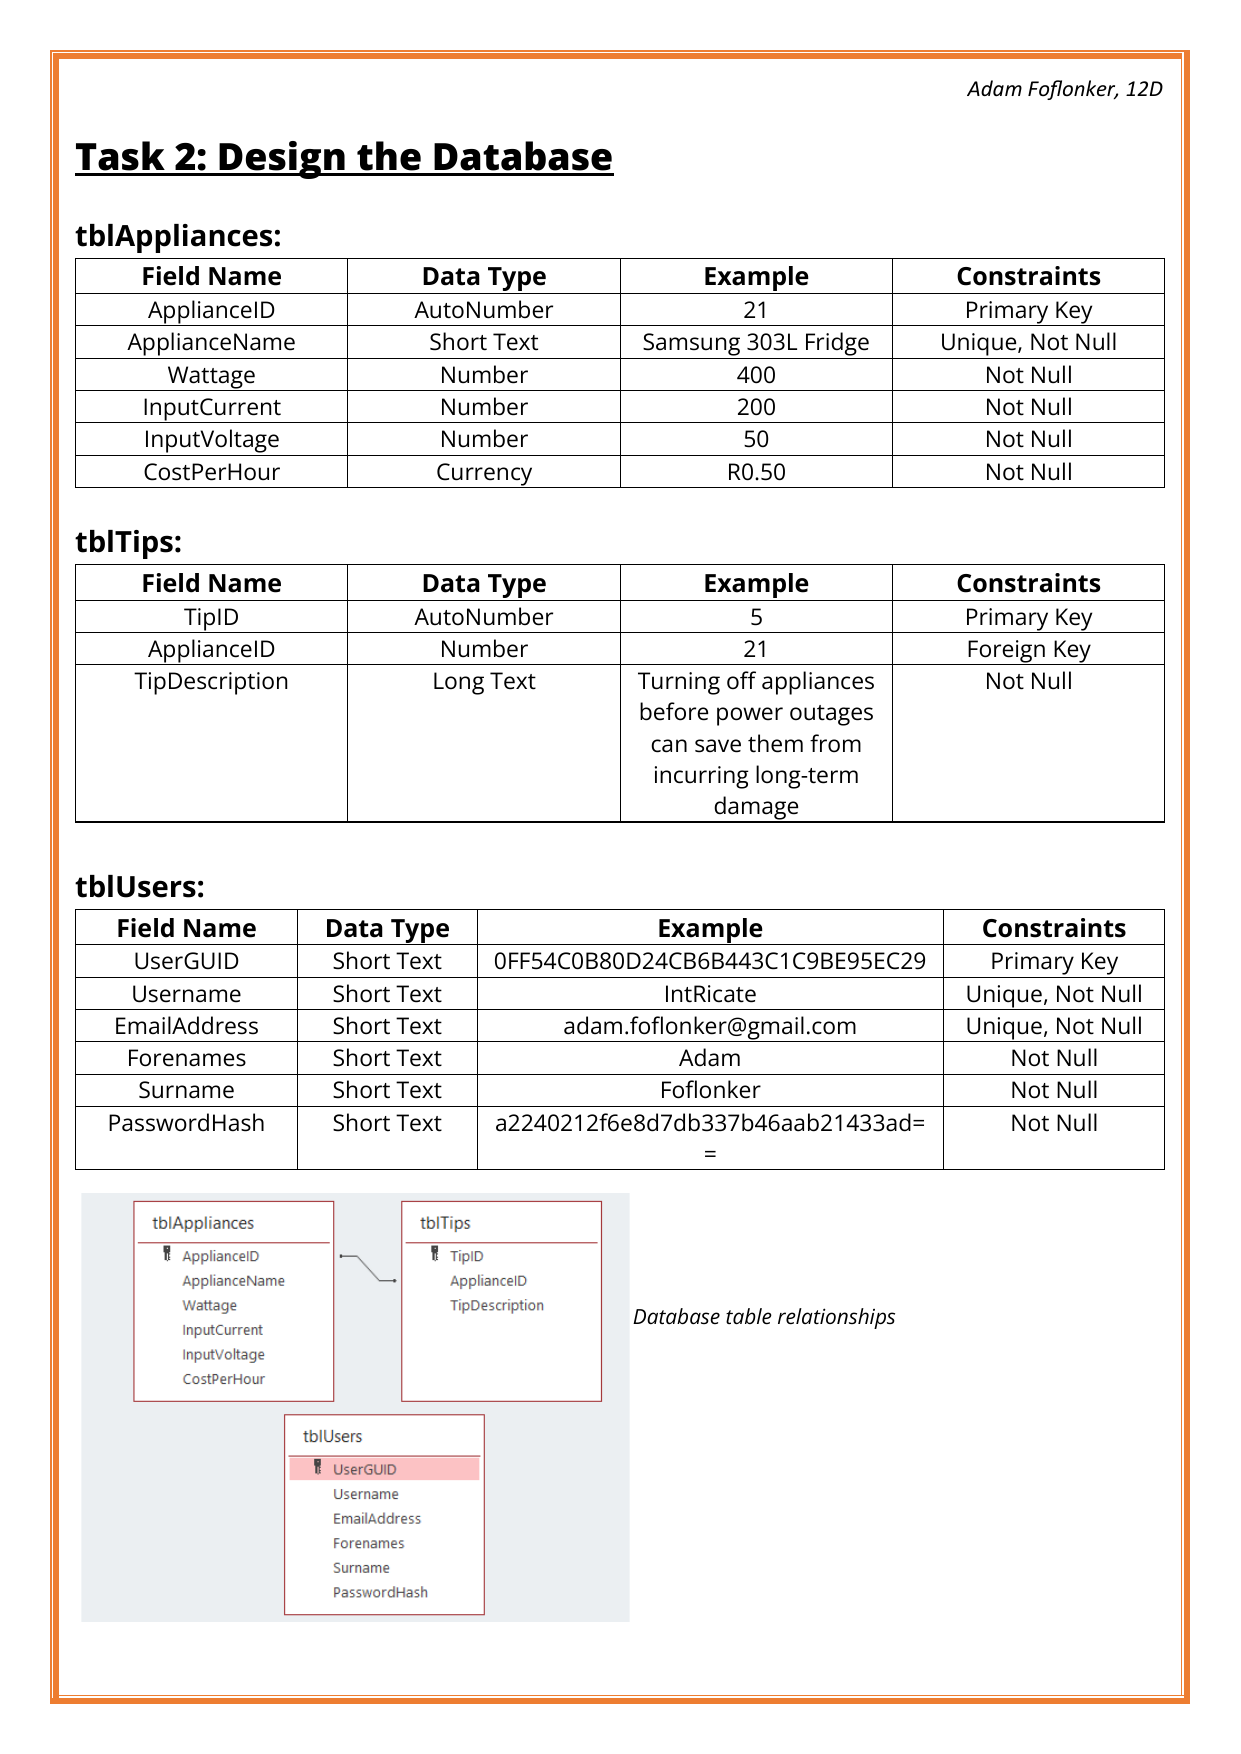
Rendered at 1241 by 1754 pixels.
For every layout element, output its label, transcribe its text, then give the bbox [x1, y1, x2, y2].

table_cell Not Null [893, 423, 1164, 454]
table_cell 21 [621, 294, 892, 325]
table_cell Not Null [944, 1075, 1164, 1106]
text Task 2: Design the Database [75, 130, 1165, 181]
table_cell 50 [621, 423, 892, 454]
table_cell 5 [621, 601, 892, 632]
table_cell 200 [621, 391, 892, 422]
table_cell Not Null [893, 391, 1164, 422]
text tblAppliances: [75, 215, 1165, 255]
table_cell 400 [621, 359, 892, 390]
table_cell ApplianceID [76, 633, 347, 664]
table_cell a2240212f6e8d7db337b46aab21433ad== [478, 1107, 943, 1169]
table_header Data Type [348, 565, 620, 599]
table_cell Not Null [893, 665, 1164, 821]
text tblTips: [75, 522, 1165, 561]
table_cell Primary Key [893, 601, 1164, 632]
table_cell 21 [621, 633, 892, 664]
table_cell Short Text [298, 1107, 477, 1169]
table_cell Long Text [348, 665, 620, 821]
table_cell Number [348, 359, 620, 390]
table_cell Foreign Key [893, 633, 1164, 664]
text Database table relationships [75, 1302, 1165, 1331]
table_cell PasswordHash [76, 1107, 297, 1169]
table_header Example [621, 259, 892, 293]
table_cell Short Text [298, 1075, 477, 1106]
table_cell InputCurrent [76, 391, 347, 422]
table_cell Surname [76, 1075, 297, 1106]
table_cell Foflonker [478, 1075, 943, 1106]
table_header Constraints [944, 910, 1164, 944]
table_header Example [478, 910, 943, 944]
table_header Constraints [893, 565, 1164, 599]
table_cell ApplianceID [76, 294, 347, 325]
text tblUsers: [75, 866, 1165, 906]
table_cell Primary Key [893, 294, 1164, 325]
table_cell Not Null [893, 359, 1164, 390]
table_cell Short Text [298, 945, 477, 977]
table_header Example [621, 565, 892, 599]
table_cell Adam [478, 1042, 943, 1073]
table_cell Forenames [76, 1042, 297, 1073]
table_cell UserGUID [76, 945, 297, 977]
table_cell Number [348, 423, 620, 454]
table_cell adam.foflonker@gmail.com [478, 1010, 943, 1041]
table_cell Unique, Not Null [893, 326, 1164, 358]
table_cell TipDescription [76, 665, 347, 821]
table_cell Not Null [893, 456, 1164, 487]
table_cell Turning off appliances before power outages can save them from incurring long-term damage [621, 665, 892, 821]
table_cell Not Null [944, 1107, 1164, 1169]
table_header Constraints [893, 259, 1164, 293]
table_header Field Name [76, 565, 347, 599]
table_cell ApplianceName [76, 326, 347, 358]
table_cell AutoNumber [348, 294, 620, 325]
table_header Field Name [76, 910, 297, 944]
table_cell InputVoltage [76, 423, 347, 454]
table_cell Primary Key [944, 945, 1164, 977]
table_cell Wattage [76, 359, 347, 390]
table_cell Short Text [298, 1010, 477, 1041]
table_header Data Type [348, 259, 620, 293]
table_cell R0.50 [621, 456, 892, 487]
table_cell AutoNumber [348, 601, 620, 632]
table_cell Currency [348, 456, 620, 487]
table_cell EmailAddress [76, 1010, 297, 1041]
picture [81, 1331, 630, 1622]
table_cell Not Null [944, 1042, 1164, 1073]
table_cell Unique, Not Null [944, 1010, 1164, 1041]
table_cell Short Text [298, 978, 477, 1009]
picture [81, 1193, 630, 1302]
table_cell TipID [76, 601, 347, 632]
table_cell IntRicate [478, 978, 943, 1009]
table_header Field Name [76, 259, 347, 293]
table_cell Username [76, 978, 297, 1009]
table_cell Number [348, 633, 620, 664]
table_cell Short Text [348, 326, 620, 358]
table_cell Short Text [298, 1042, 477, 1073]
table_cell 0FF54C0B80D24CB6B443C1C9BE95EC29 [478, 945, 943, 977]
table_cell CostPerHour [76, 456, 347, 487]
table_cell Number [348, 391, 620, 422]
table_header Data Type [298, 910, 477, 944]
table_cell Samsung 303L Fridge [621, 326, 892, 358]
table_cell Unique, Not Null [944, 978, 1164, 1009]
